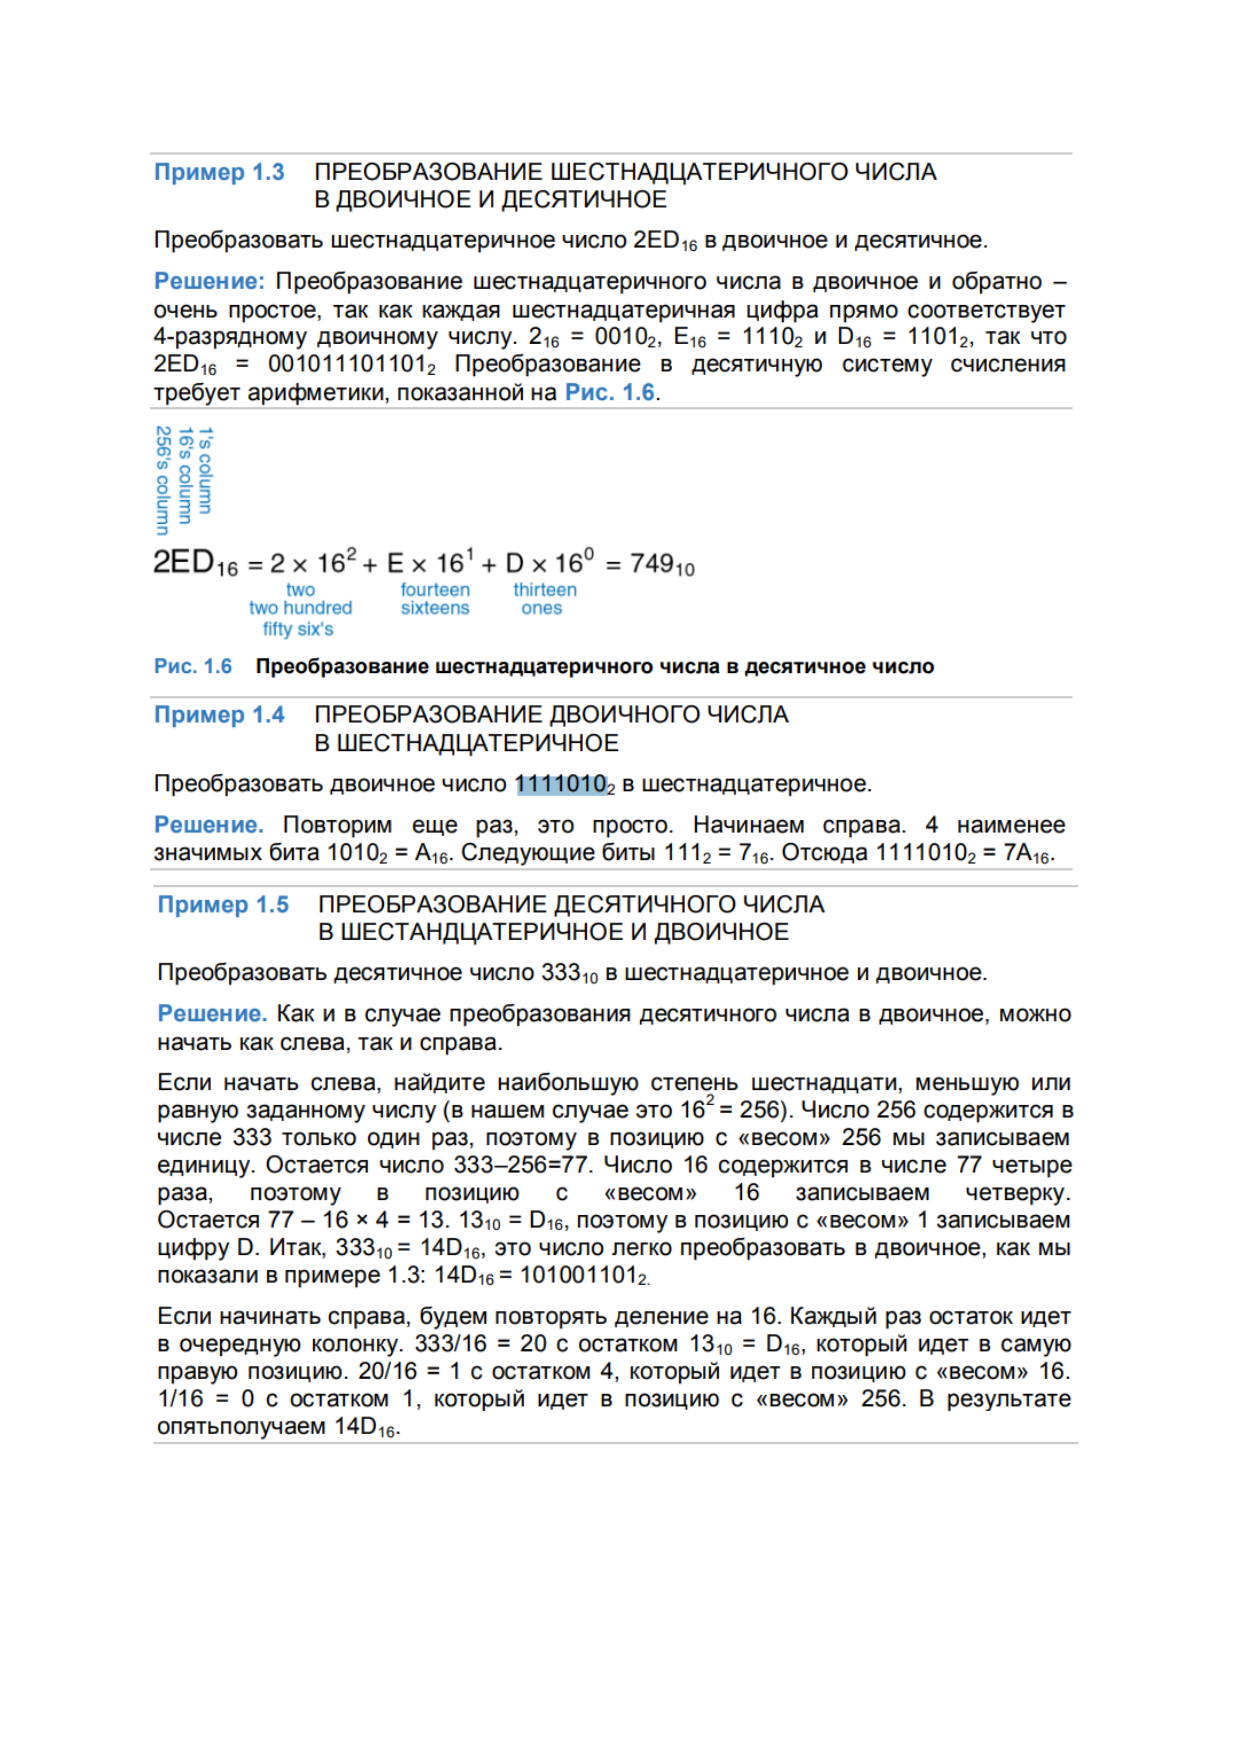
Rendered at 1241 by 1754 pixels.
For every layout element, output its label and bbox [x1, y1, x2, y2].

picture [150, 150, 1091, 882]
picture [150, 885, 1091, 1450]
